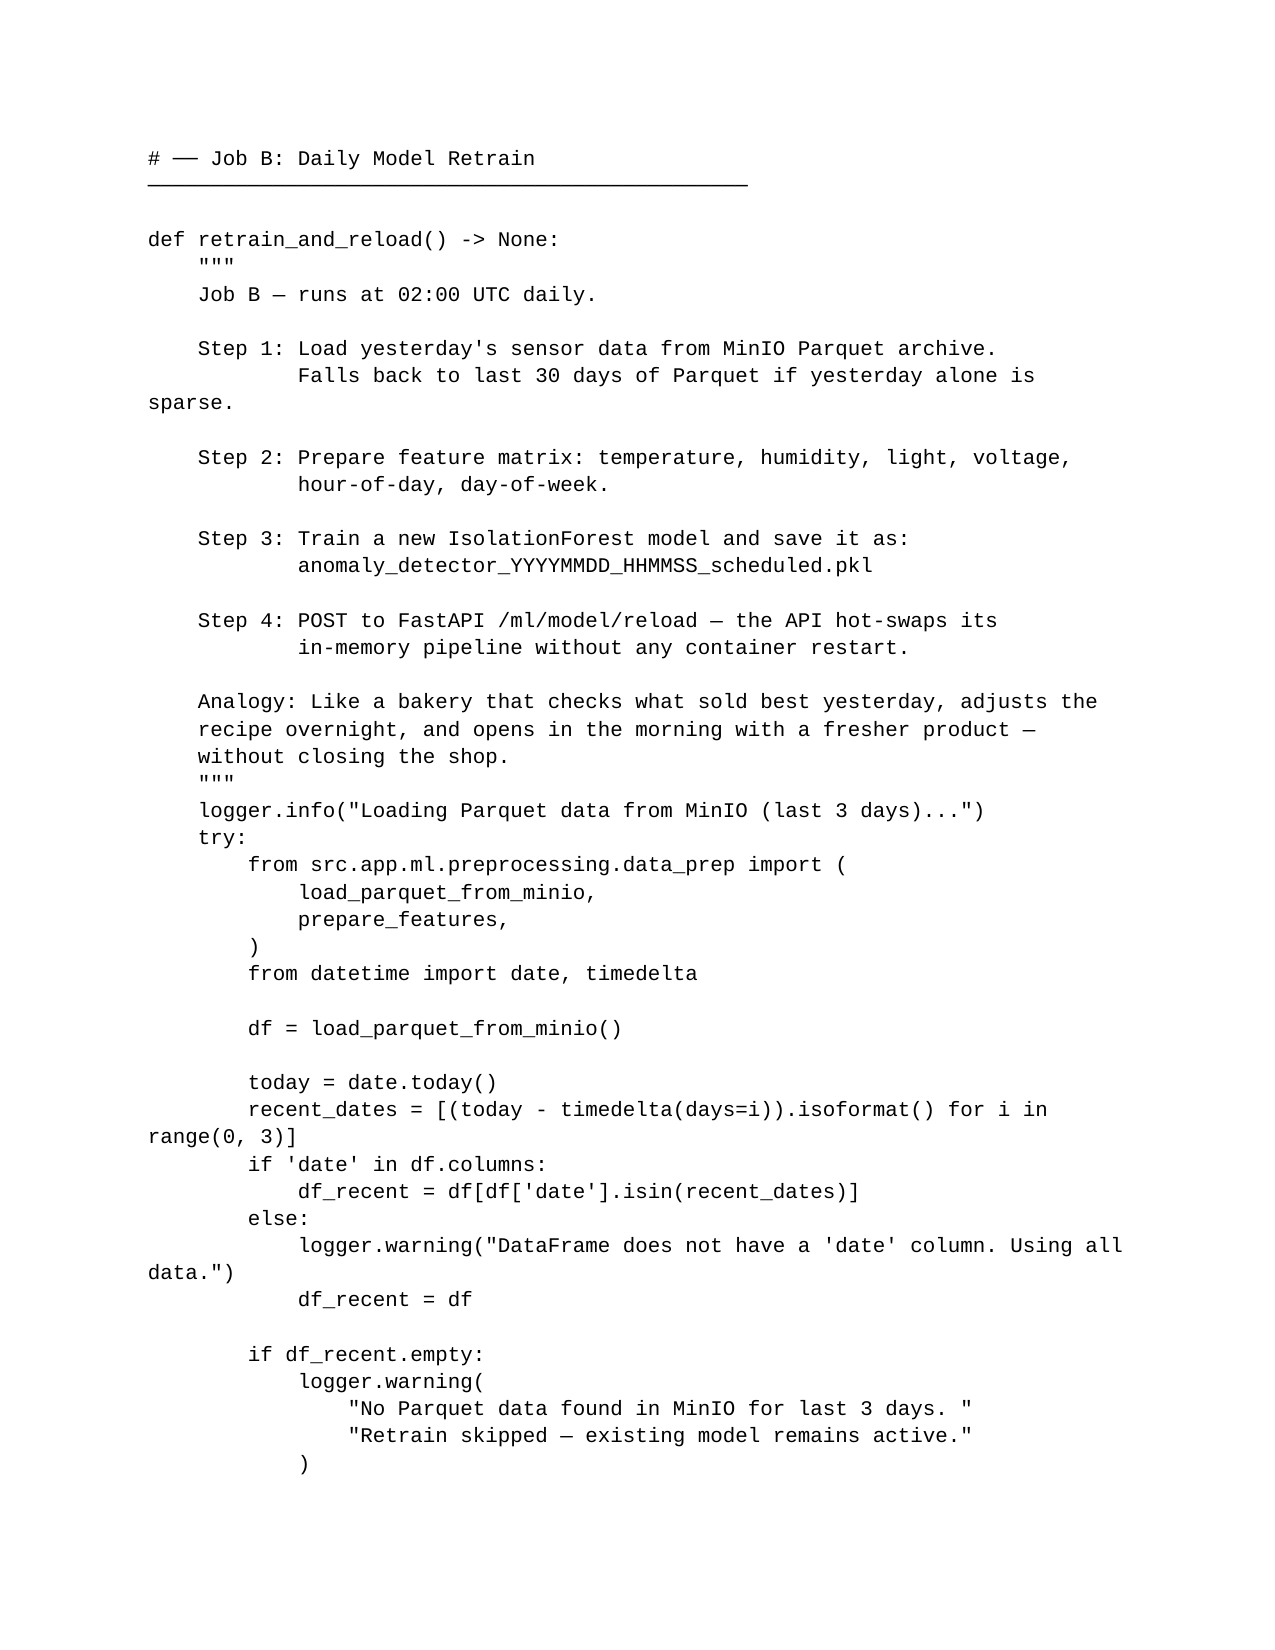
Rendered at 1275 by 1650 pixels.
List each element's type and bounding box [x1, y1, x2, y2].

text [148, 148, 1127, 1476]
